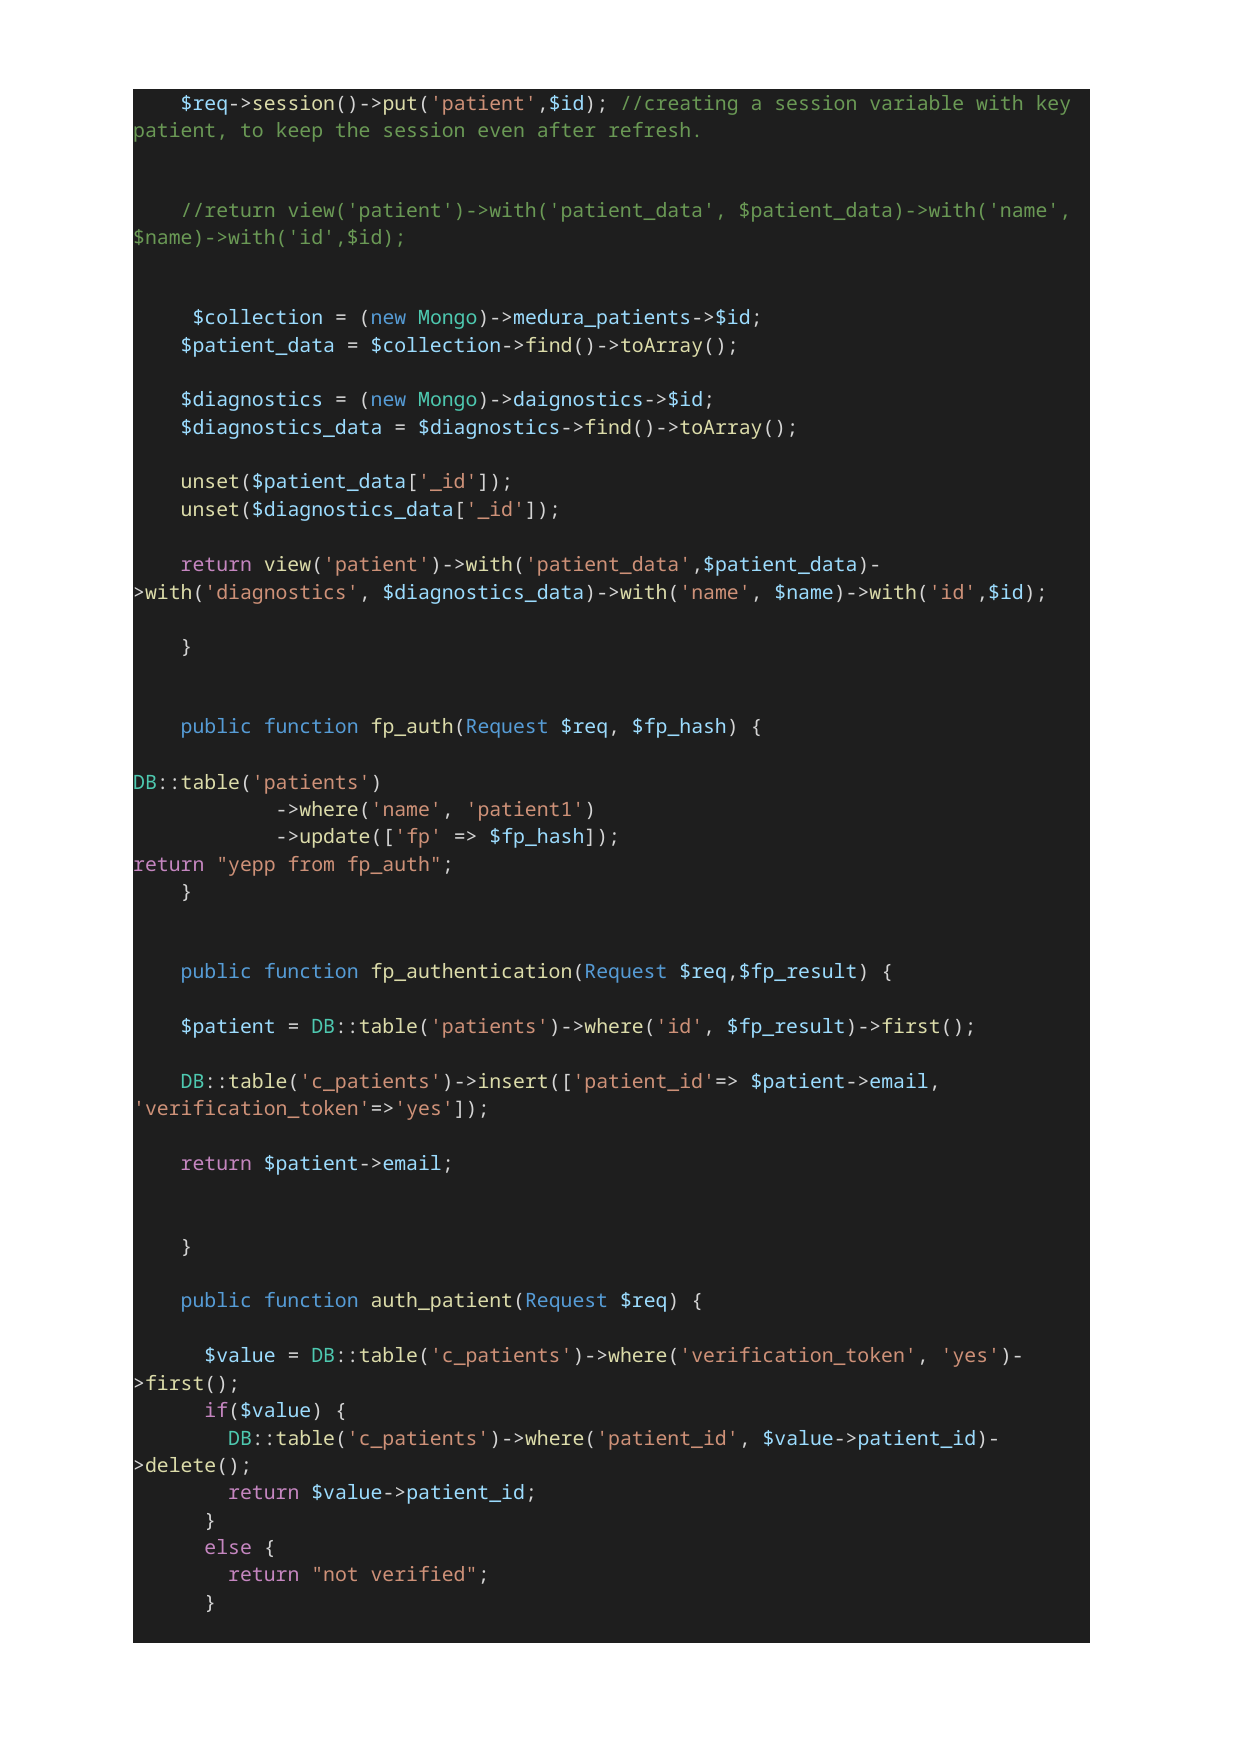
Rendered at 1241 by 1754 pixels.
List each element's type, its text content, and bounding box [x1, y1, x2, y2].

text $value = DB::table('c_patients')->where('verification_token', 'yes')->first(); [133, 1341, 1090, 1396]
text return "yepp from fp_auth"; [133, 850, 1090, 877]
text unset($diagnostics_data['_id']); [133, 495, 1090, 522]
text } [133, 877, 1090, 904]
text DB::table('c_patients')->where('patient_id', $value->patient_id)->delete(); [133, 1423, 1090, 1478]
text $collection = (new Mongo)->medura_patients->$id; [133, 303, 1090, 330]
text return $value->patient_id; [133, 1478, 1090, 1506]
text else { [133, 1533, 1090, 1560]
text if($value) { [133, 1396, 1090, 1423]
text $patient = DB::table('patients')->where('id', $fp_result)->first(); [133, 1012, 1090, 1039]
text ->where('name', 'patient1') [133, 795, 1090, 822]
text DB::table('c_patients')->insert(['patient_id'=> $patient->email, 'verification_token'=>'yes']); [133, 1067, 1090, 1121]
text } [133, 1588, 1090, 1615]
text $diagnostics_data = $diagnostics->find()->toArray(); [133, 413, 1090, 440]
text return $patient->email; [133, 1149, 1090, 1176]
text DB::table('patients') [133, 768, 1090, 795]
text unset($patient_data['_id']); [133, 467, 1090, 495]
text //return view('patient')->with('patient_data', $patient_data)->with('name', $name)->with('id',$id); [133, 196, 1090, 251]
text $diagnostics = (new Mongo)->daignostics->$id; [133, 385, 1090, 413]
text return view('patient')->with('patient_data',$patient_data)->with('diagnostics', $diagnostics_data)->with('name', $name)->with('id',$id); [133, 550, 1090, 605]
text $patient_data = $collection->find()->toArray(); [133, 330, 1090, 358]
text return "not verified"; [133, 1560, 1090, 1588]
text public function fp_authentication(Request $req,$fp_result) { [133, 957, 1090, 984]
text } [133, 632, 1090, 660]
text } [133, 1232, 1090, 1259]
text ->update(['fp' => $fp_hash]); [133, 822, 1090, 850]
text } [133, 1506, 1090, 1533]
text $req->session()->put('patient',$id); //creating a session variable with key patient, to keep the session even after refresh. [133, 89, 1090, 143]
text public function fp_auth(Request $req, $fp_hash) { [133, 712, 1090, 739]
text public function auth_patient(Request $req) { [133, 1286, 1090, 1314]
